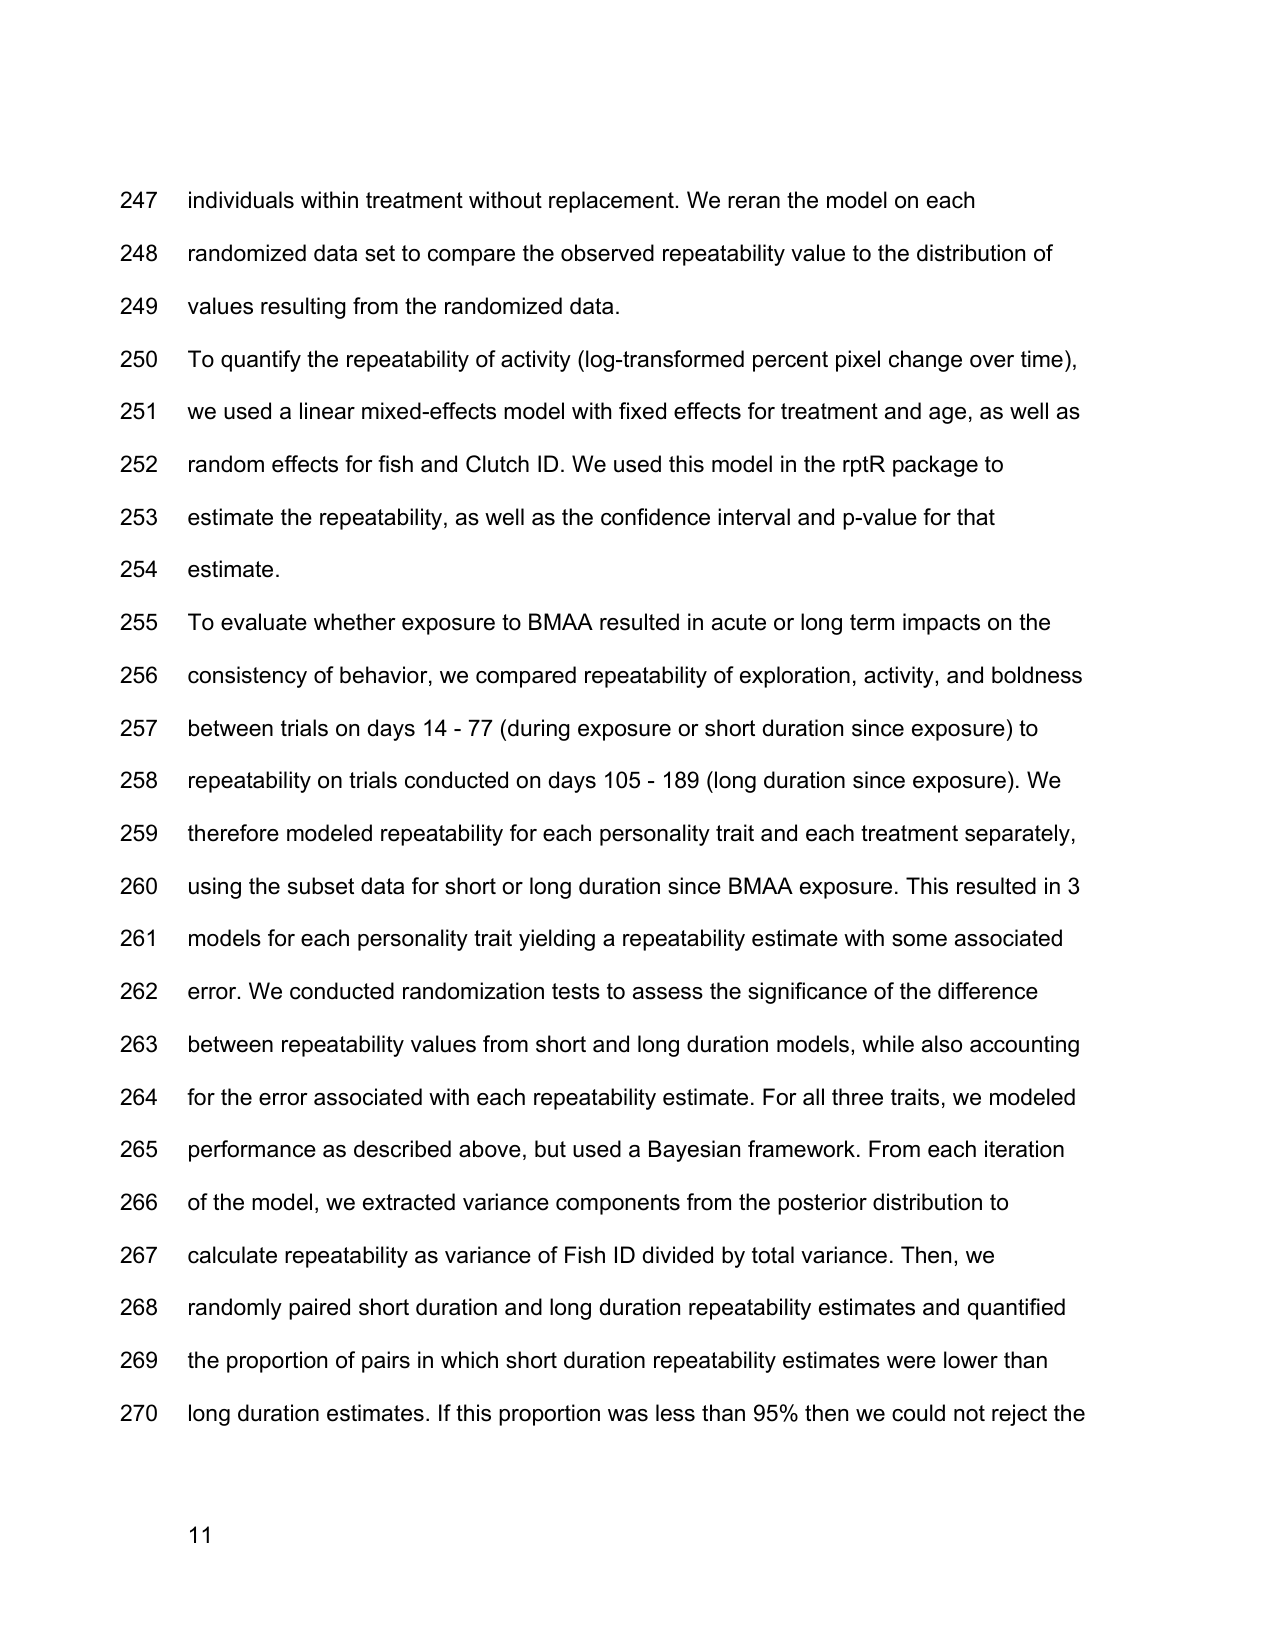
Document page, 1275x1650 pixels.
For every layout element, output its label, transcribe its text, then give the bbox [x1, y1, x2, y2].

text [187, 187, 1087, 319]
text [187, 609, 1087, 1426]
text To quantify the repeatability of activity (log-transformed percent pixel change over time), we used a linear mixed-effects model with fixed effects for treatment and age, as well as random effects for fish and Clutch ID. We used this model in the rptR package to estimate the repeatability, as well as the confidence interval and p-value for that estimate. [187, 346, 1087, 583]
